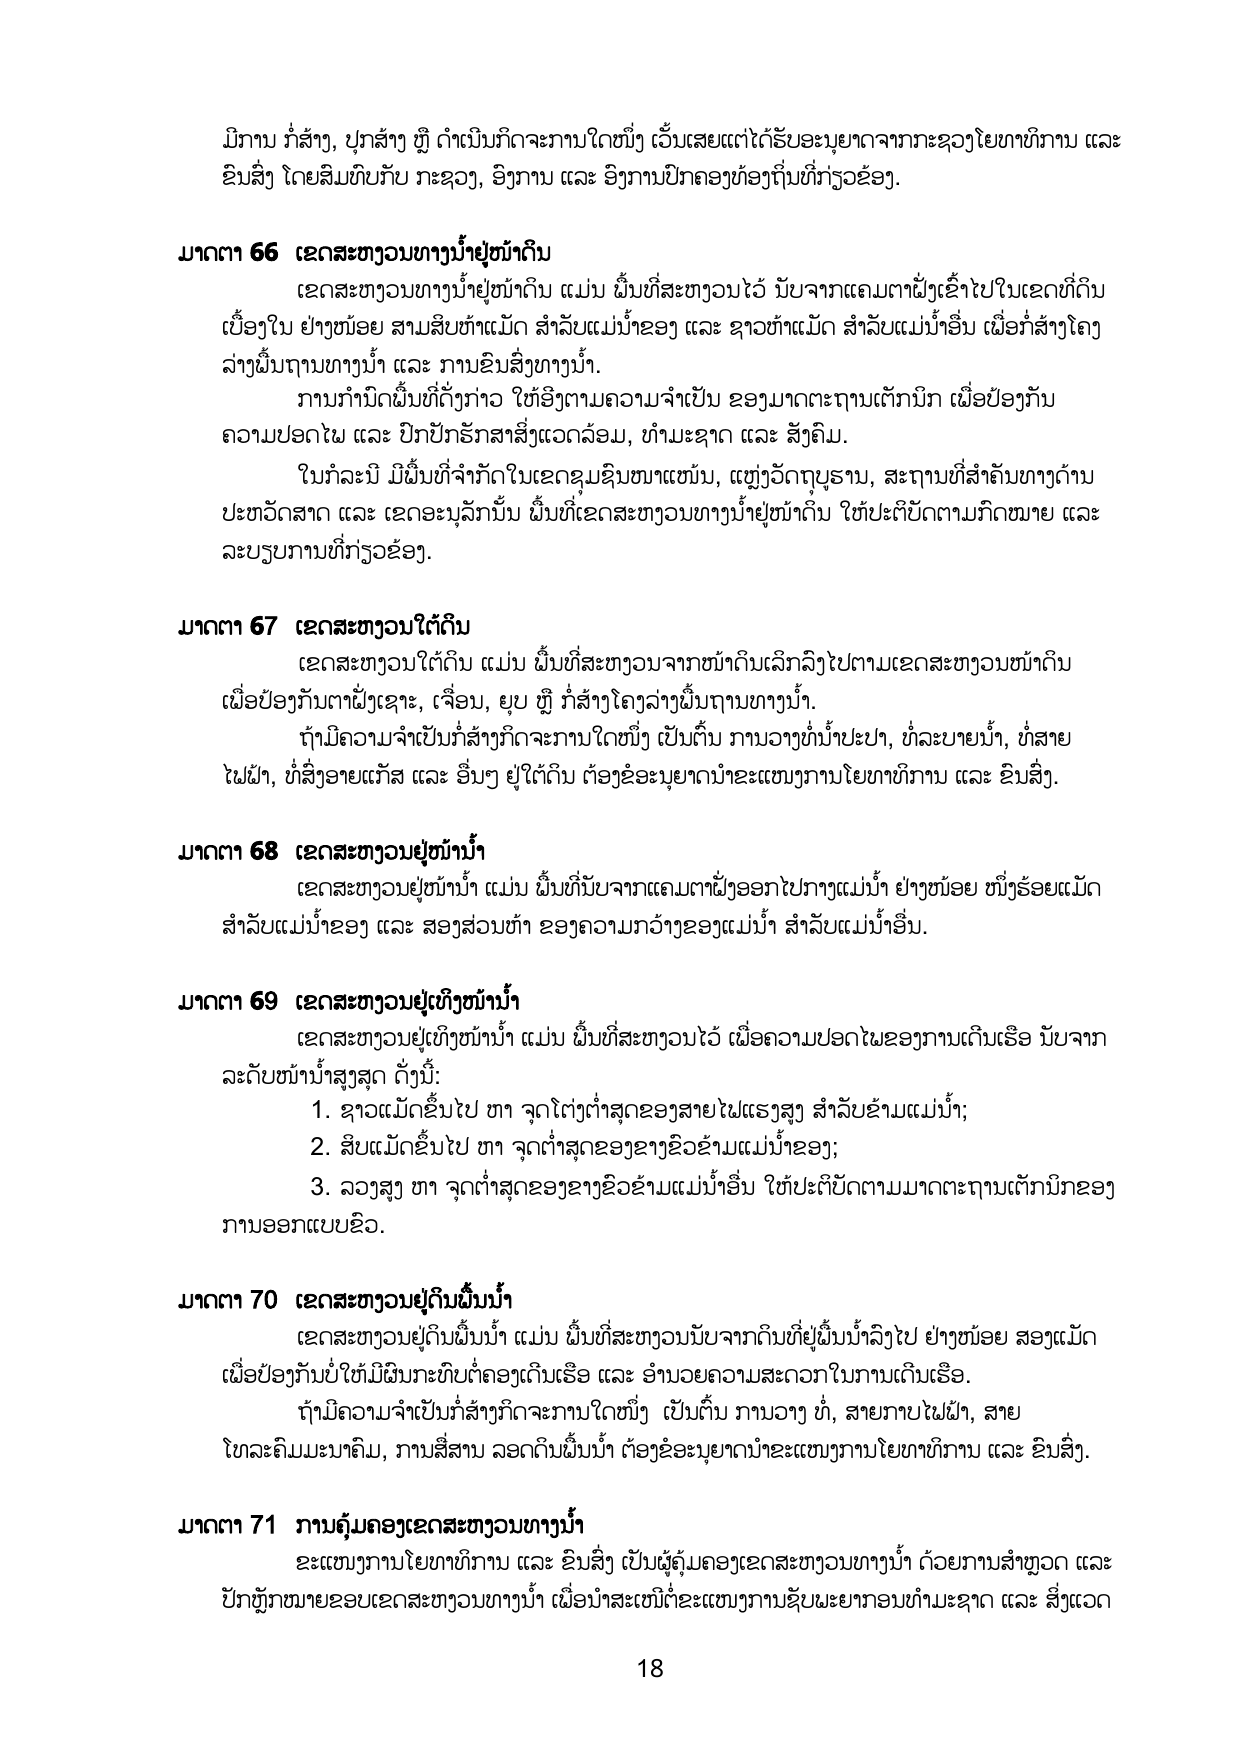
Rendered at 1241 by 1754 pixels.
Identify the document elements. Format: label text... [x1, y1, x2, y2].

list ສິບແມັດຂຶ້ນໄປ ຫາ ຈຸດຕໍ່າສຸດຂອງຂາງຂົວຂ້າມແມ່ນໍ້າຂອງ; [310, 1129, 1122, 1166]
text ເຂດສະຫງວນໃຕ້ດິນ ແມ່ນ ພື້ນທີ່ສະຫງວນຈາກໜ້າດິນເລິກລົງໄປຕາມເຂດສະຫງວນໜ້າດິນ ເພື່ອປ້ອງກັນຕາຝັ່ງເຊາະ, ເຈື່ອນ, ຍຸບ ຫຼື ກໍ່ສ້າງໂຄງລ່າງພື້ນຖານທາງນ້ຳ. [222, 642, 1122, 717]
list ຊາວແມັດຂຶ້ນໄປ ຫາ ຈຸດໂຕ່ງຕໍ່າສຸດຂອງສາຍໄຟແຮງສູງ ສຳລັບຂ້າມແມ່ນໍ້າ; [310, 1092, 1122, 1129]
text ໃນກໍລະນີ ມີພື້ນທີ່ຈຳກັດໃນເຂດຊຸມຊົນໜາແໜ້ນ, ແຫຼ່ງວັດຖຸບູຮານ, ສະຖານທີ່ສຳຄັນທາງດ້ານປະຫວັດສາດ ແລະ ເຂດອະນຸລັກນັ້ນ ພື້ນທີ່ເຂດສະຫງວນທາງນ້ຳຢູ່ໜ້າດິນ ໃຫ້ປະຕິບັດຕາມກົດໝາຍ ແລະ ລະບຽບການທີ່ກ່ຽວຂ້ອງ. [222, 454, 1122, 567]
text ມາດຕາ 69 ເຂດສະຫງວນຢູ່ເທິງໜ້ານ້ຳ [177, 979, 1122, 1017]
text ມາດຕາ 71 ການຄຸ້ມຄອງເຂດສະຫງວນທາງນໍ້າ [177, 1503, 1122, 1541]
text ຖ້າມີຄວາມຈຳເປັນກໍ່ສ້າງກິດຈະການໃດໜຶ່ງ ເປັນຕົ້ນ ການວາງທໍ່ນ້ຳປະປາ, ທໍ່ລະບາຍນ້ຳ, ທໍ່ສາຍ ໄຟຟ້າ, ທໍ່ສົ່ງອາຍແກັສ ແລະ ອື່ນໆ ຢູ່ໃຕ້ດິນ ຕ້ອງຂໍອະນຸຍາດນໍາຂະແໜງການໂຍທາທິການ ແລະ ຂົນສົ່ງ. [222, 717, 1122, 792]
text ເຂດສະຫງວນທາງນ້ຳຢູ່ໜ້າດິນ ແມ່ນ ພື້ນທີ່ສະຫງວນໄວ້ ນັບຈາກແຄມຕາຝັ່ງເຂົ້າໄປໃນເຂດທີ່ດິນເບື້ອງໃນ ຢ່າງໜ້ອຍ ສາມສິບຫ້າແມັດ ສຳລັບແມ່ນ້ຳຂອງ ແລະ ຊາວຫ້າແມັດ ສຳລັບແມ່ນ້ຳອື່ນ ເພື່ອກໍ່ສ້າງໂຄງລ່າງພື້ນຖານທາງນ້ຳ ແລະ ການຂົນສົ່ງທາງນໍ້າ. [222, 268, 1122, 381]
text ຖ້າມີຄວາມຈຳເປັນກໍ່ສ້າງກິດຈະການໃດໜຶ່ງ ເປັນຕົ້ນ ການວາງ ທໍ່, ສາຍກາບໄຟຟ້າ, ສາຍໂທລະຄົມມະນາຄົມ, ການສື່ສານ ລອດດິນພື້ນນ້ຳ ຕ້ອງຂໍອະນຸຍາດນໍາຂະແໜງການໂຍທາທິການ ແລະ ຂົນສົ່ງ. [222, 1391, 1122, 1466]
text ມາດຕາ 67 ເຂດສະຫງວນໃຕ້ດິນ [177, 604, 1122, 642]
text ການກໍານົດພື້ນທີ່ດັ່ງກ່າວ ໃຫ້ອີງຕາມຄວາມຈຳເປັນ ຂອງມາດຕະຖານເຕັກນິກ ເພື່ອປ້ອງກັນຄວາມປອດໄພ ແລະ ປົກປັກຮັກສາສິ່ງແວດລ້ອມ, ທຳມະຊາດ ແລະ ສັງຄົມ. [222, 381, 1122, 454]
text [222, 118, 1122, 193]
text ມາດຕາ 70 ເຂດສະຫງວນຢູ່ດິນພື້ນນ້ຳ [177, 1278, 1122, 1316]
list ລວງສູງ ຫາ ຈຸດຕໍ່າສຸດຂອງຂາງຂົວຂ້າມແມ່ນໍ້າອື່ນ ໃຫ້ປະຕິບັດຕາມມາດຕະຖານເຕັກນິກຂອງການອອກແບບຂົວ. [222, 1166, 1122, 1241]
text ເຂດສະຫງວນຢູ່ເທິງໜ້ານ້ຳ ແມ່ນ ພື້ນທີ່ສະຫງວນໄວ້ ເພື່ອຄວາມປອດໄພຂອງການເດີນເຮືອ ນັບຈາກລະດັບໜ້ານ້ຳສູງສຸດ ດັ່ງນີ້: [222, 1017, 1122, 1092]
text ເຂດສະຫງວນຢູ່ດິນພື້ນນ້ຳ ແມ່ນ ພື້ນທີ່ສະຫງວນນັບຈາກດິນທີ່ຢູ່ພື້ນນ້ຳລົງໄປ ຢ່າງໜ້ອຍ ສອງແມັດ ເພື່ອປ້ອງກັນບໍ່ໃຫ້ມີຜົນກະທົບຕໍ່ຄອງເດີນເຮືອ ແລະ ອຳນວຍຄວາມສະດວກໃນການເດີນເຮືອ. [222, 1316, 1122, 1391]
text ເຂດສະຫງວນຢູ່ໜ້ານ້ຳ ແມ່ນ ພື້ນທີ່ນັບຈາກແຄມຕາຝັ່ງອອກໄປກາງແມ່ນໍ້າ ຢ່າງໜ້ອຍ ໜຶ່ງຮ້ອຍແມັດ ສຳລັບແມ່ນ້ຳຂອງ ແລະ ສອງສ່ວນຫ້າ ຂອງຄວາມກວ້າງຂອງແມ່ນ້ຳ ສຳລັບແມ່ນ້ຳອື່ນ. [222, 867, 1122, 942]
text ມາດຕາ 66 ເຂດສະຫງວນທາງນ້ຳຢູ່ໜ້າດິນ [177, 231, 1122, 268]
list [222, 1541, 1122, 1616]
text ມາດຕາ 68 ເຂດສະຫງວນຢູ່ໜ້ານ້ຳ [177, 829, 1122, 867]
